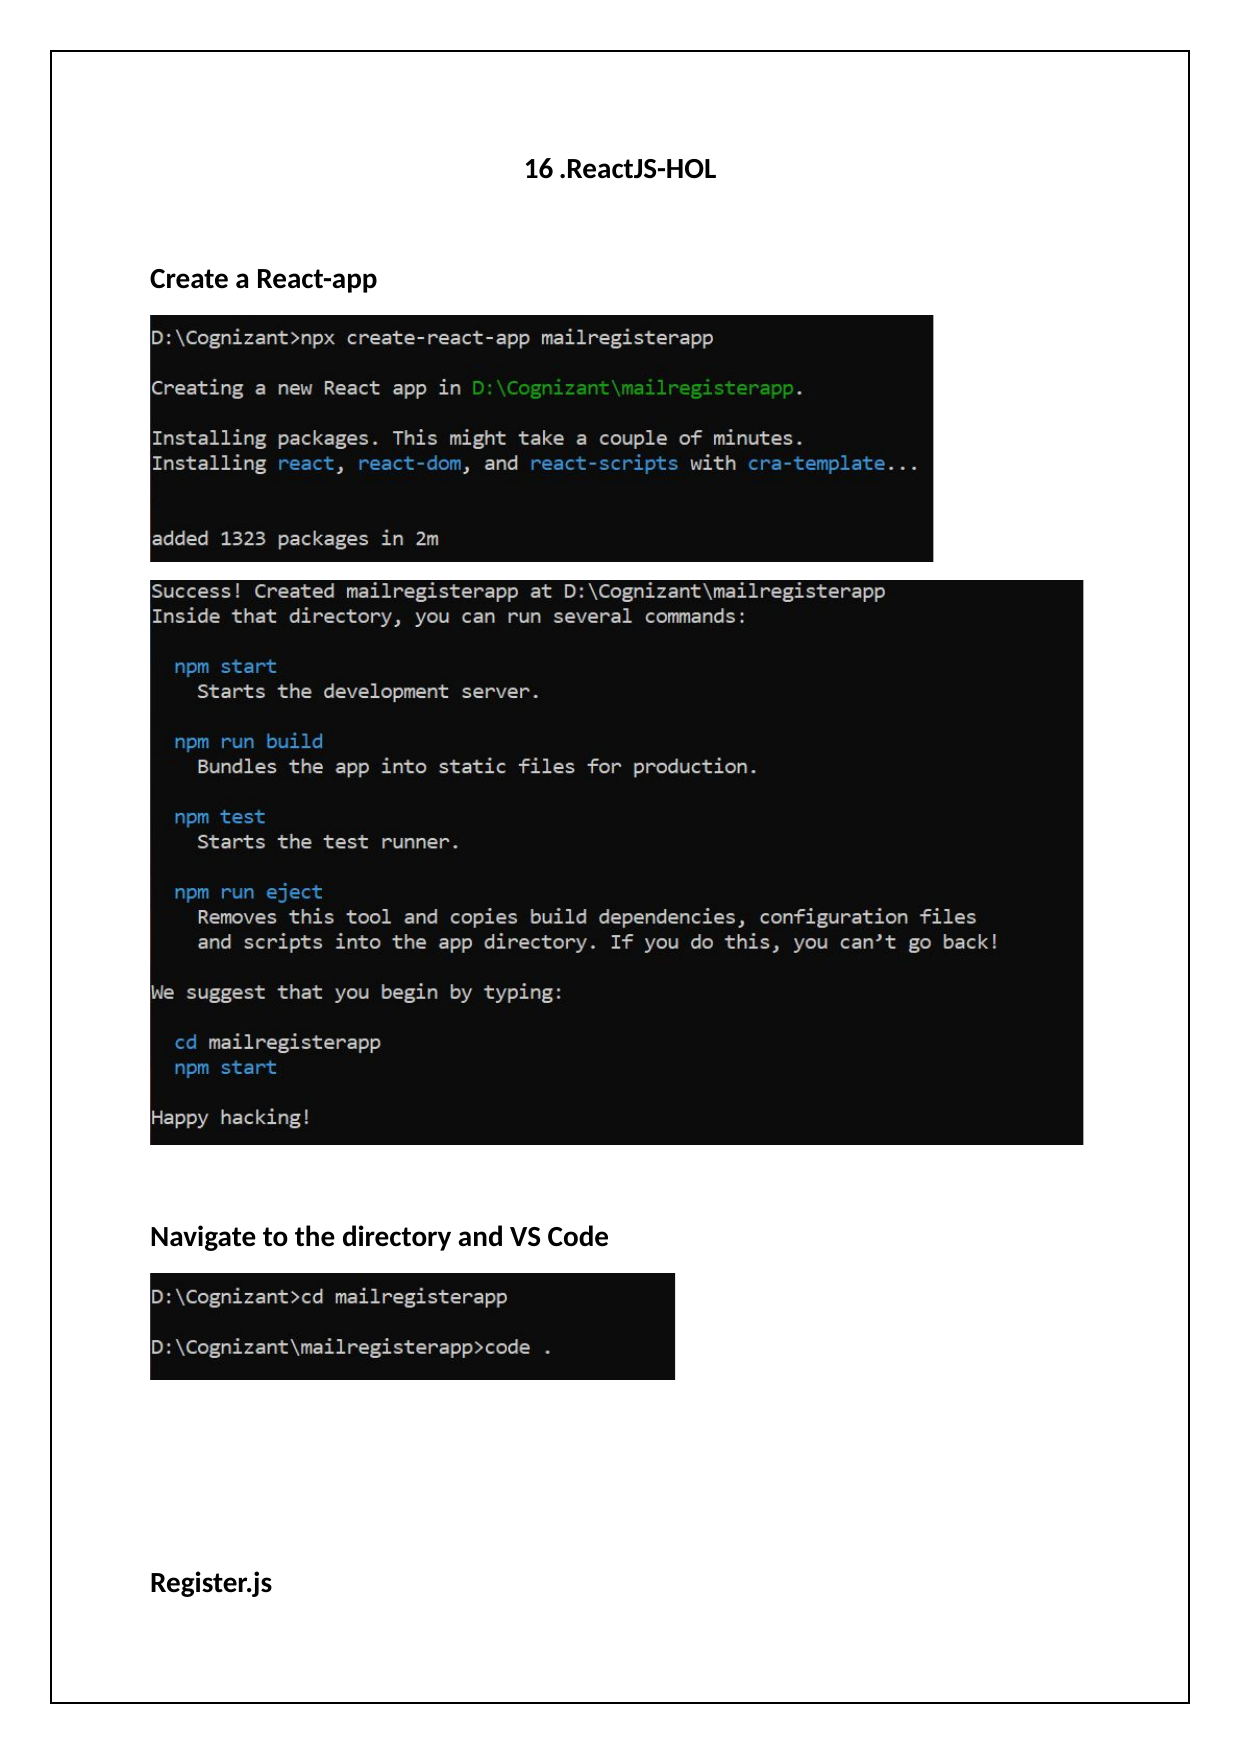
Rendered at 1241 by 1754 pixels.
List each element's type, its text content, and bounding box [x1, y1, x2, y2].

text Navigate to the directory and VS Code [150, 1218, 1090, 1254]
picture [150, 580, 1084, 1145]
text Create a React-app [150, 260, 1090, 296]
picture [150, 1273, 675, 1380]
picture [150, 315, 934, 562]
text 16 .ReactJS-HOL [150, 150, 1090, 186]
text Register.js [150, 1564, 1090, 1600]
